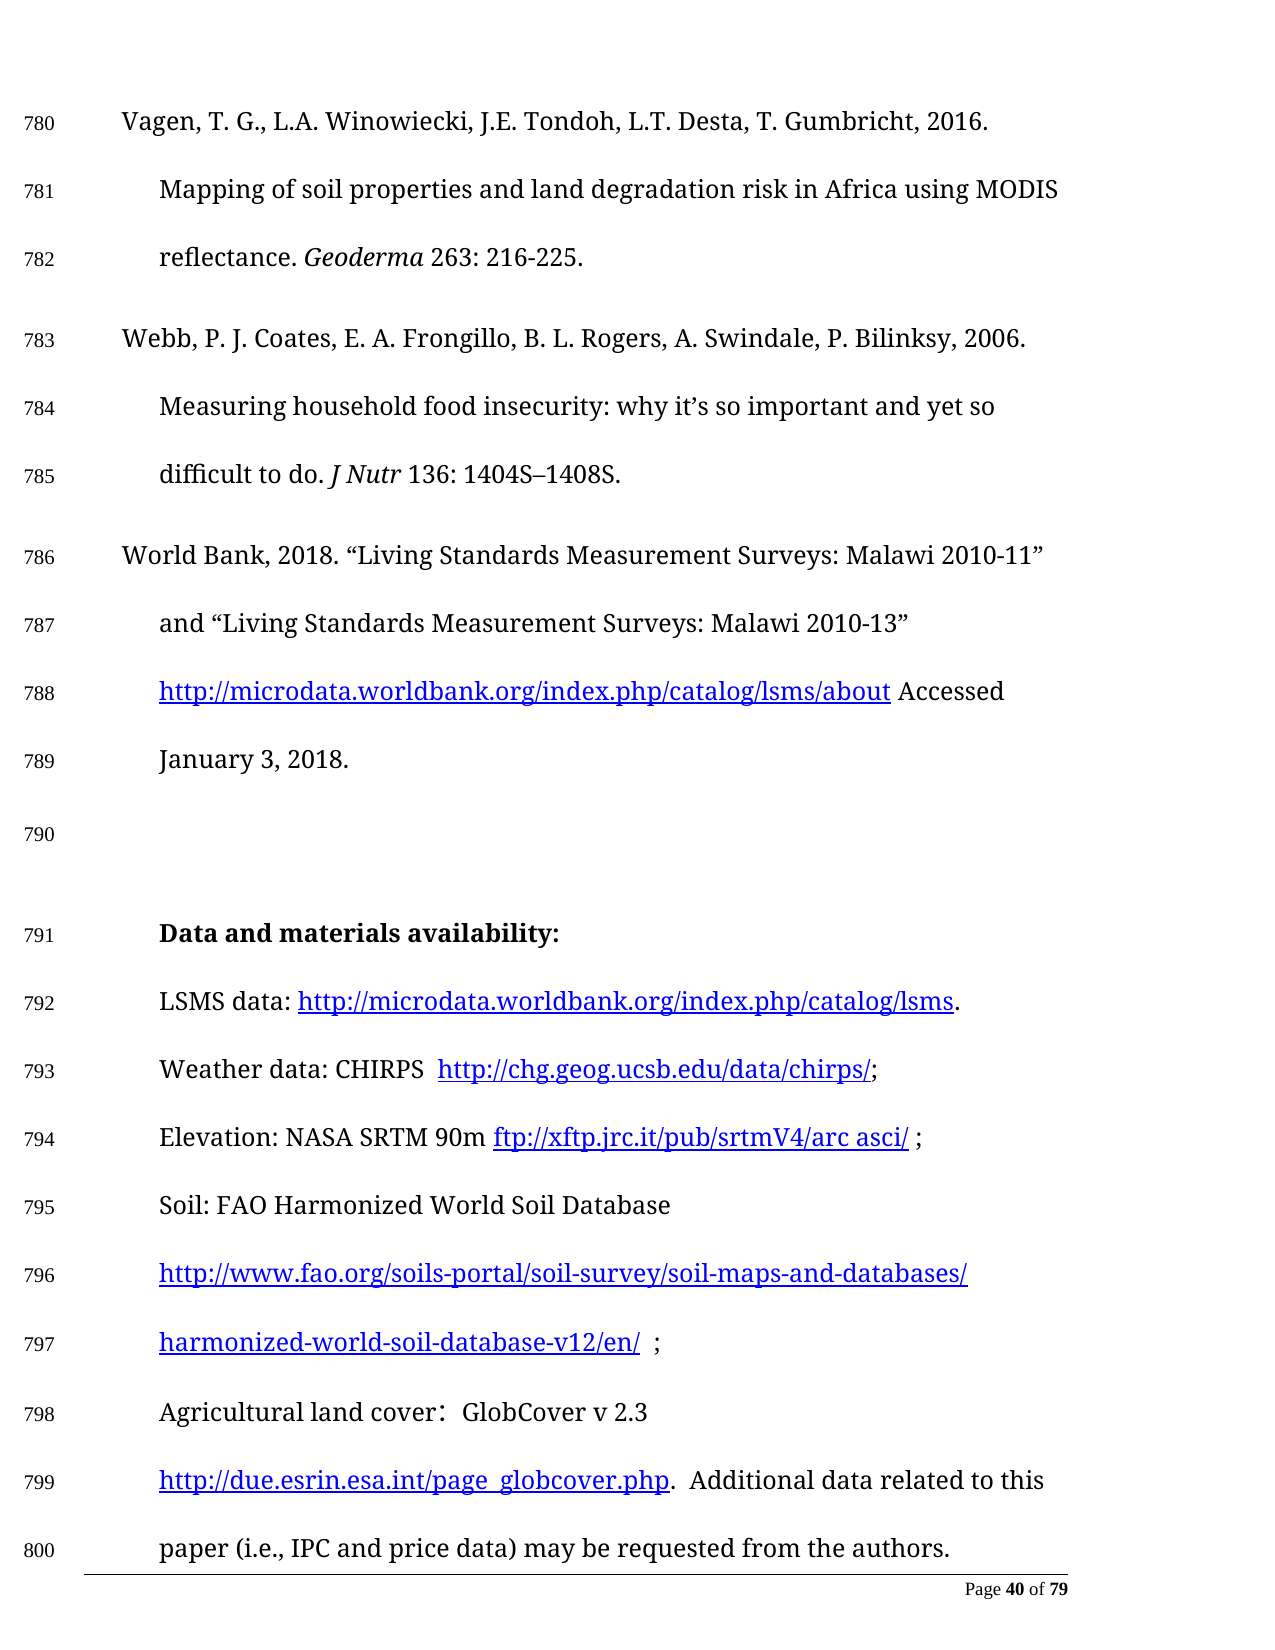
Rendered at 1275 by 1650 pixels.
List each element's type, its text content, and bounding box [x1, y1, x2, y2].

text Weather data: CHIRPS http://chg.geog.ucsb.edu/data/chirps/; [159, 1052, 1068, 1086]
text Data and materials availability: [159, 915, 1068, 949]
text Elevation: NASA SRTM 90m ftp://xftp.jrc.it/pub/srtmV4/arc asci/ ; [159, 1120, 1068, 1154]
text Soil: FAO Harmonized World Soil Database http://www.fao.org/soils-portal/soil-survey/soil-maps-and-databases/harmonized-world-soil-database-v12/en/ ; [159, 1188, 1068, 1358]
text Webb, P. J. Coates, E. A. Frongillo, B. L. Rogers, A. Swindale, P. Bilinksy, 2006. Measuring household food insecurity: why it’s so important and yet so difficult to do. J Nutr 136: 1404S–1408S. [121, 320, 1068, 491]
text Vagen, T. G., L.A. Winowiecki, J.E. Tondoh, L.T. Desta, T. Gumbricht, 2016. Mapping of soil properties and land degradation risk in Africa using MODIS reflectance. Geoderma 263: 216-225. [121, 103, 1068, 274]
text World Bank, 2018. “Living Standards Measurement Surveys: Malawi 2010-11” and “Living Standards Measurement Surveys: Malawi 2010-13” http://microdata.worldbank.org/index.php/catalog/lsms/about Accessed January 3, 2018. [121, 537, 1068, 776]
text LSMS data: http://microdata.worldbank.org/index.php/catalog/lsms. [159, 983, 1068, 1018]
text Agricultural land cover：GlobCover v 2.3 http://due.esrin.esa.int/page_globcover.php. Additional data related to this paper (i.e., IPC and price data) may be requested from the authors. [159, 1392, 1068, 1565]
